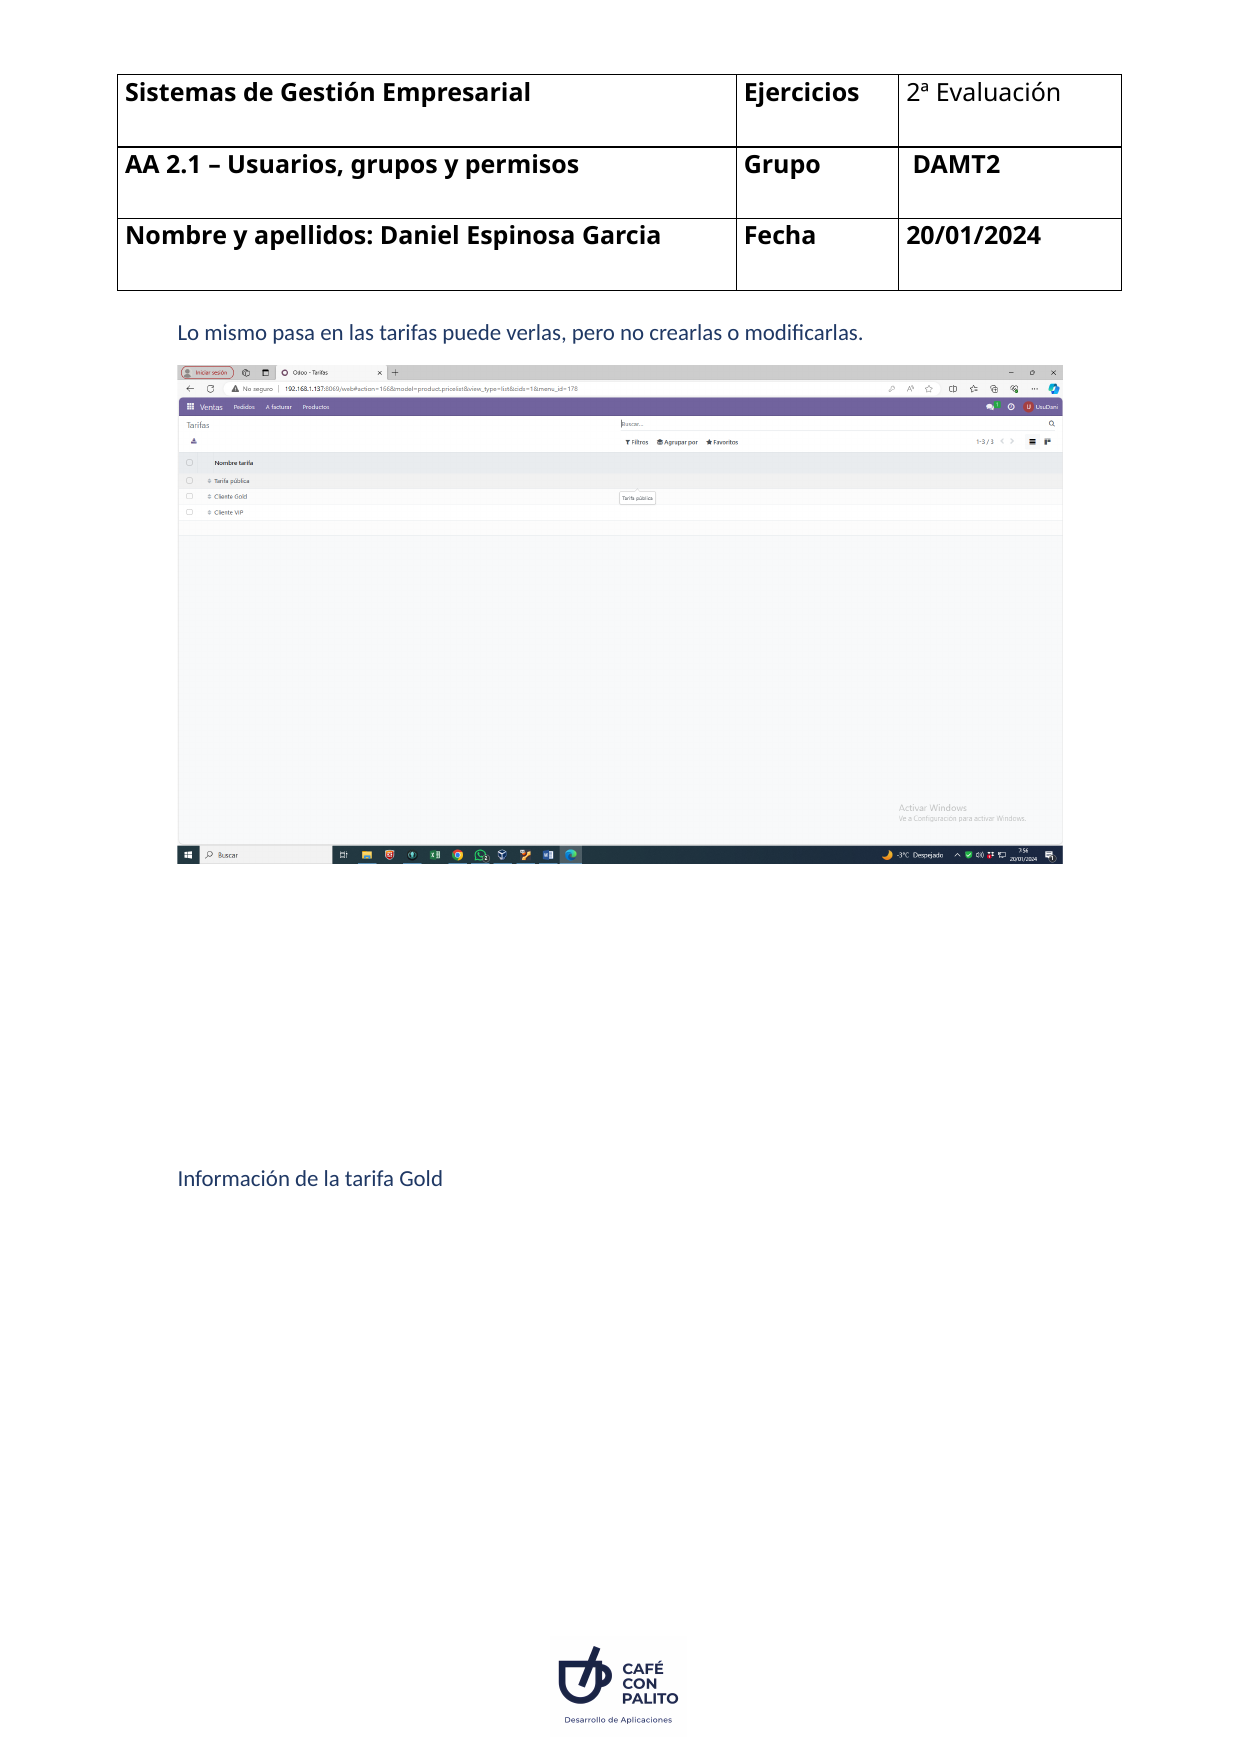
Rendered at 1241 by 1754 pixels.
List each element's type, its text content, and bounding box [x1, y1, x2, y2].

picture [177, 365, 1063, 864]
text Información de la tarifa Gold [177, 1164, 1063, 1192]
text Lo mismo pasa en las tarifas puede verlas, pero no crearlas o modificarlas. [177, 318, 1063, 347]
picture [549, 1636, 688, 1737]
